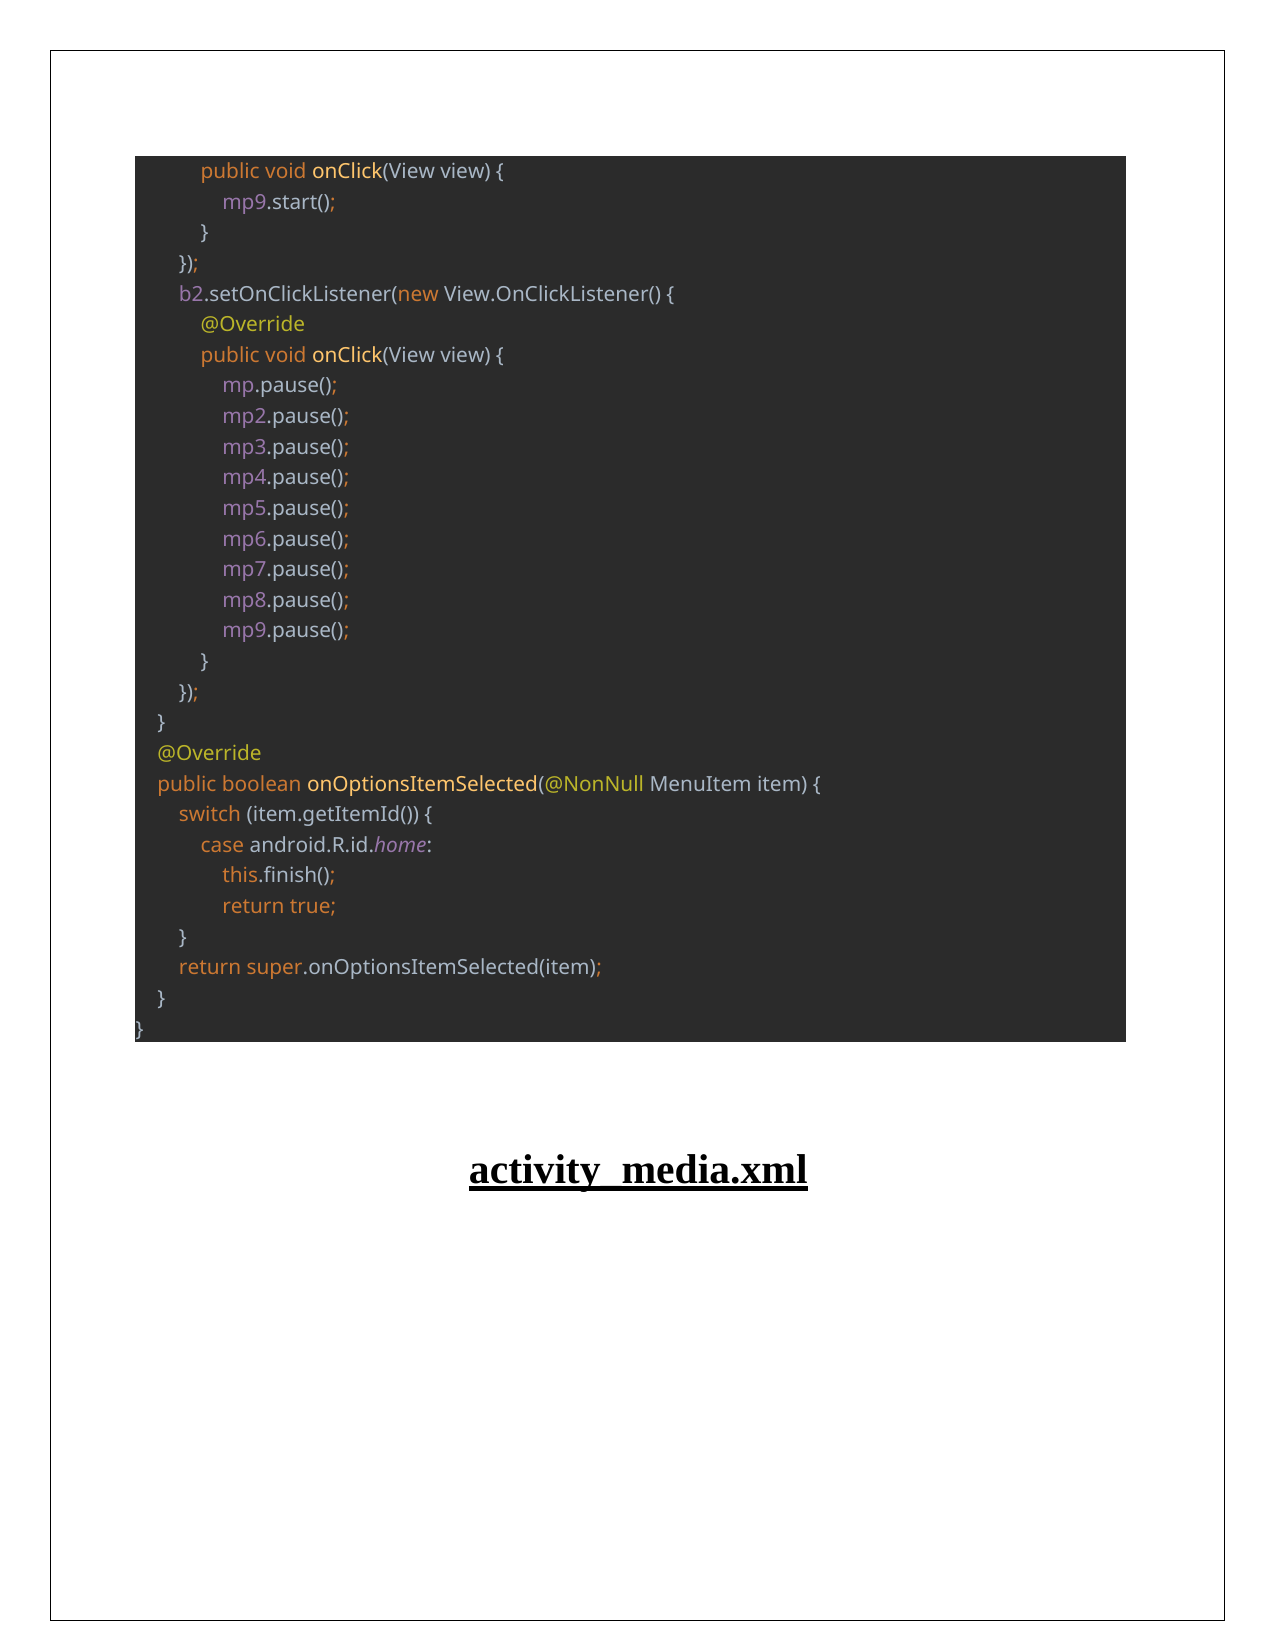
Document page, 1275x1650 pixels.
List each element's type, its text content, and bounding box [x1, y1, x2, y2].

text activity_media.xml [135, 1145, 1126, 1193]
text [135, 156, 1126, 1042]
